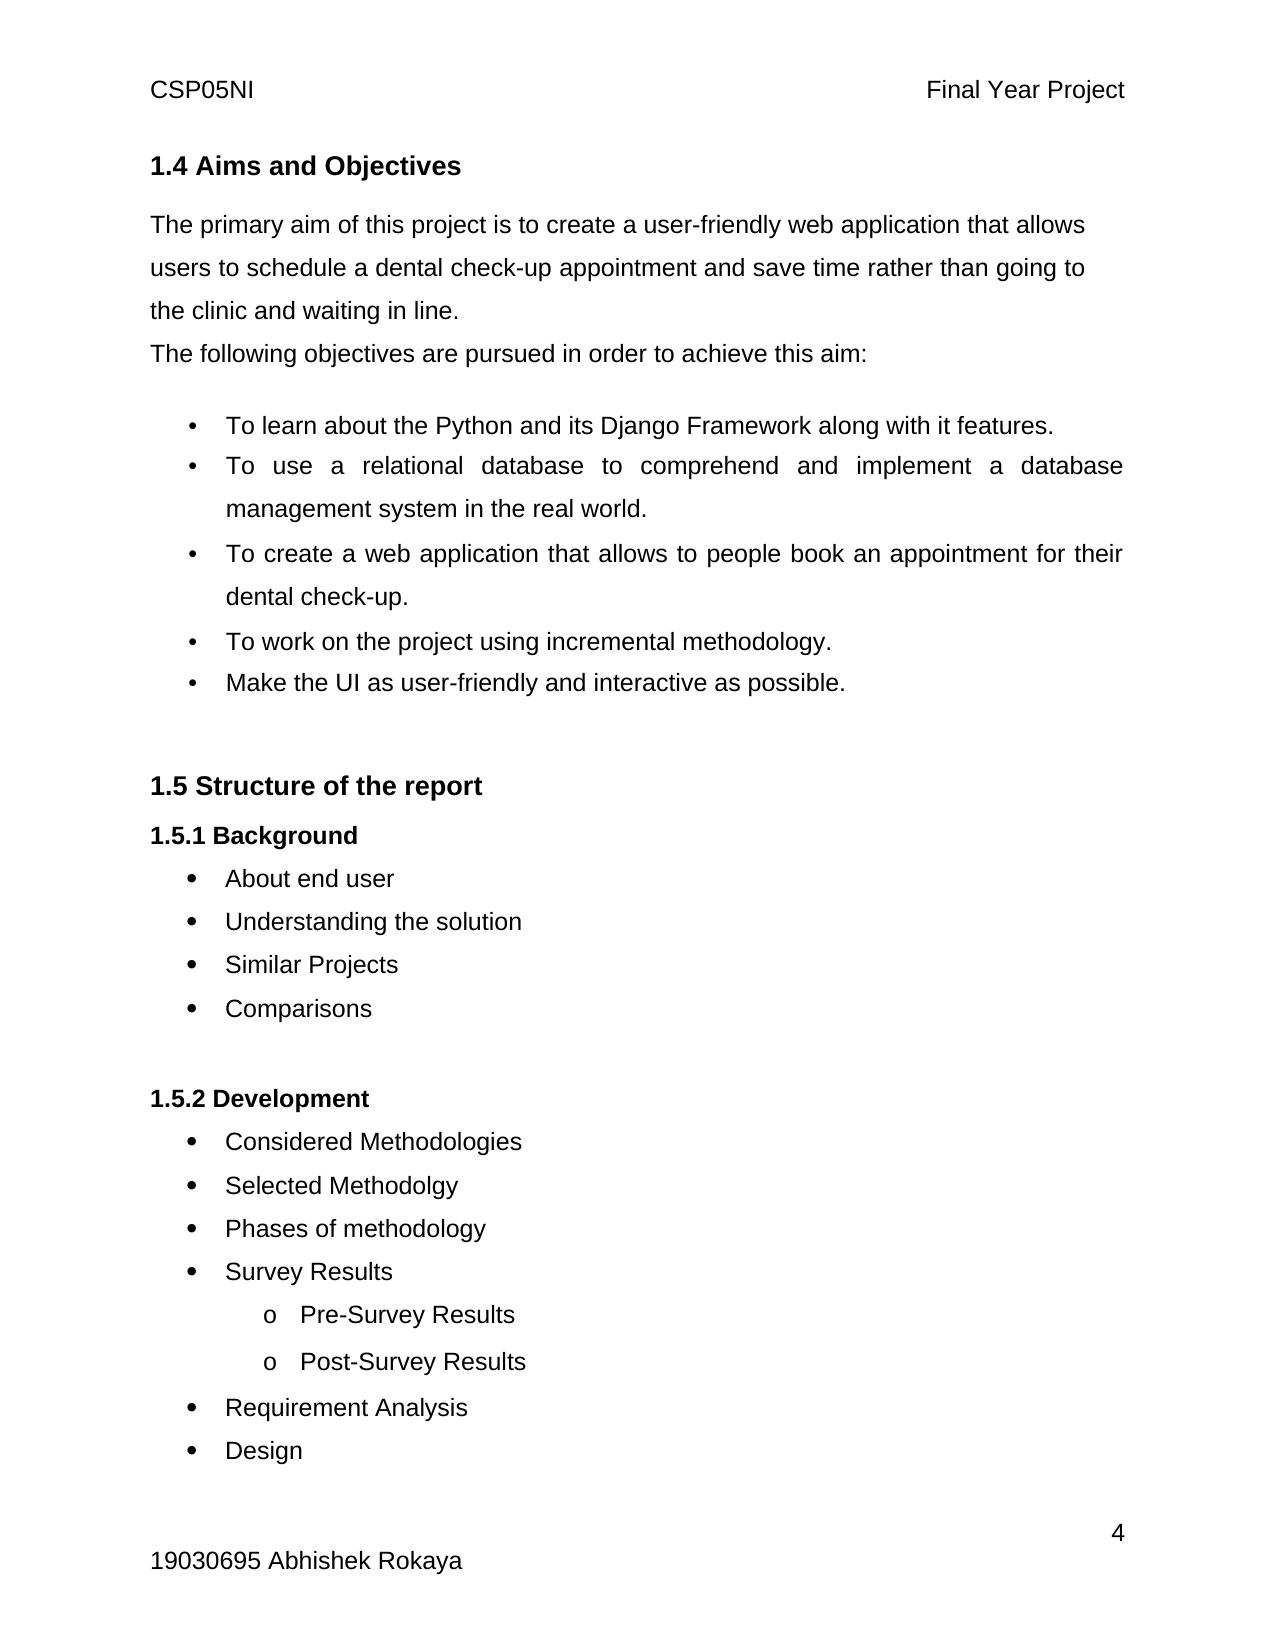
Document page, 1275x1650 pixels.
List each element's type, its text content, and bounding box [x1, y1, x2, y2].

list Pre-Survey Results [262, 1300, 1125, 1331]
list Comparisons [187, 994, 1125, 1023]
list Phases of methodology [187, 1214, 1125, 1243]
list Requirement Analysis [187, 1393, 1125, 1422]
list To learn about the Python and its Django Framework along with it features. [188, 411, 1125, 440]
list To use a relational database to comprehend and implement a database management system in the real world. [188, 451, 1125, 523]
list To create a web application that allows to people book an appointment for their dental check-up. [188, 539, 1125, 611]
list Similar Projects [187, 951, 1125, 979]
list About end user [187, 864, 1125, 893]
list Understanding the solution [187, 907, 1125, 936]
list Selected Methodolgy [187, 1171, 1125, 1199]
list Post-Survey Results [262, 1347, 1125, 1378]
subtitle 1.5.2 Development [150, 1084, 1125, 1113]
list Survey Results [187, 1257, 1125, 1286]
text The following objectives are pursued in order to achieve this aim: [150, 339, 1125, 368]
list Considered Methodologies [187, 1127, 1125, 1156]
subtitle 1.4 Aims and Objectives [150, 150, 1125, 181]
subtitle 1.5 Structure of the report [150, 770, 1125, 801]
text The primary aim of this project is to create a user-friendly web application that allows users to schedule a dental check-up appointment and save time rather than going to the clinic and waiting in line. [150, 210, 1087, 325]
list Design [187, 1436, 1125, 1465]
list Make the UI as user-friendly and interactive as possible. [188, 668, 1125, 696]
list To work on the project using incremental methodology. [188, 627, 1125, 656]
subtitle 1.5.1 Background [150, 821, 1125, 850]
